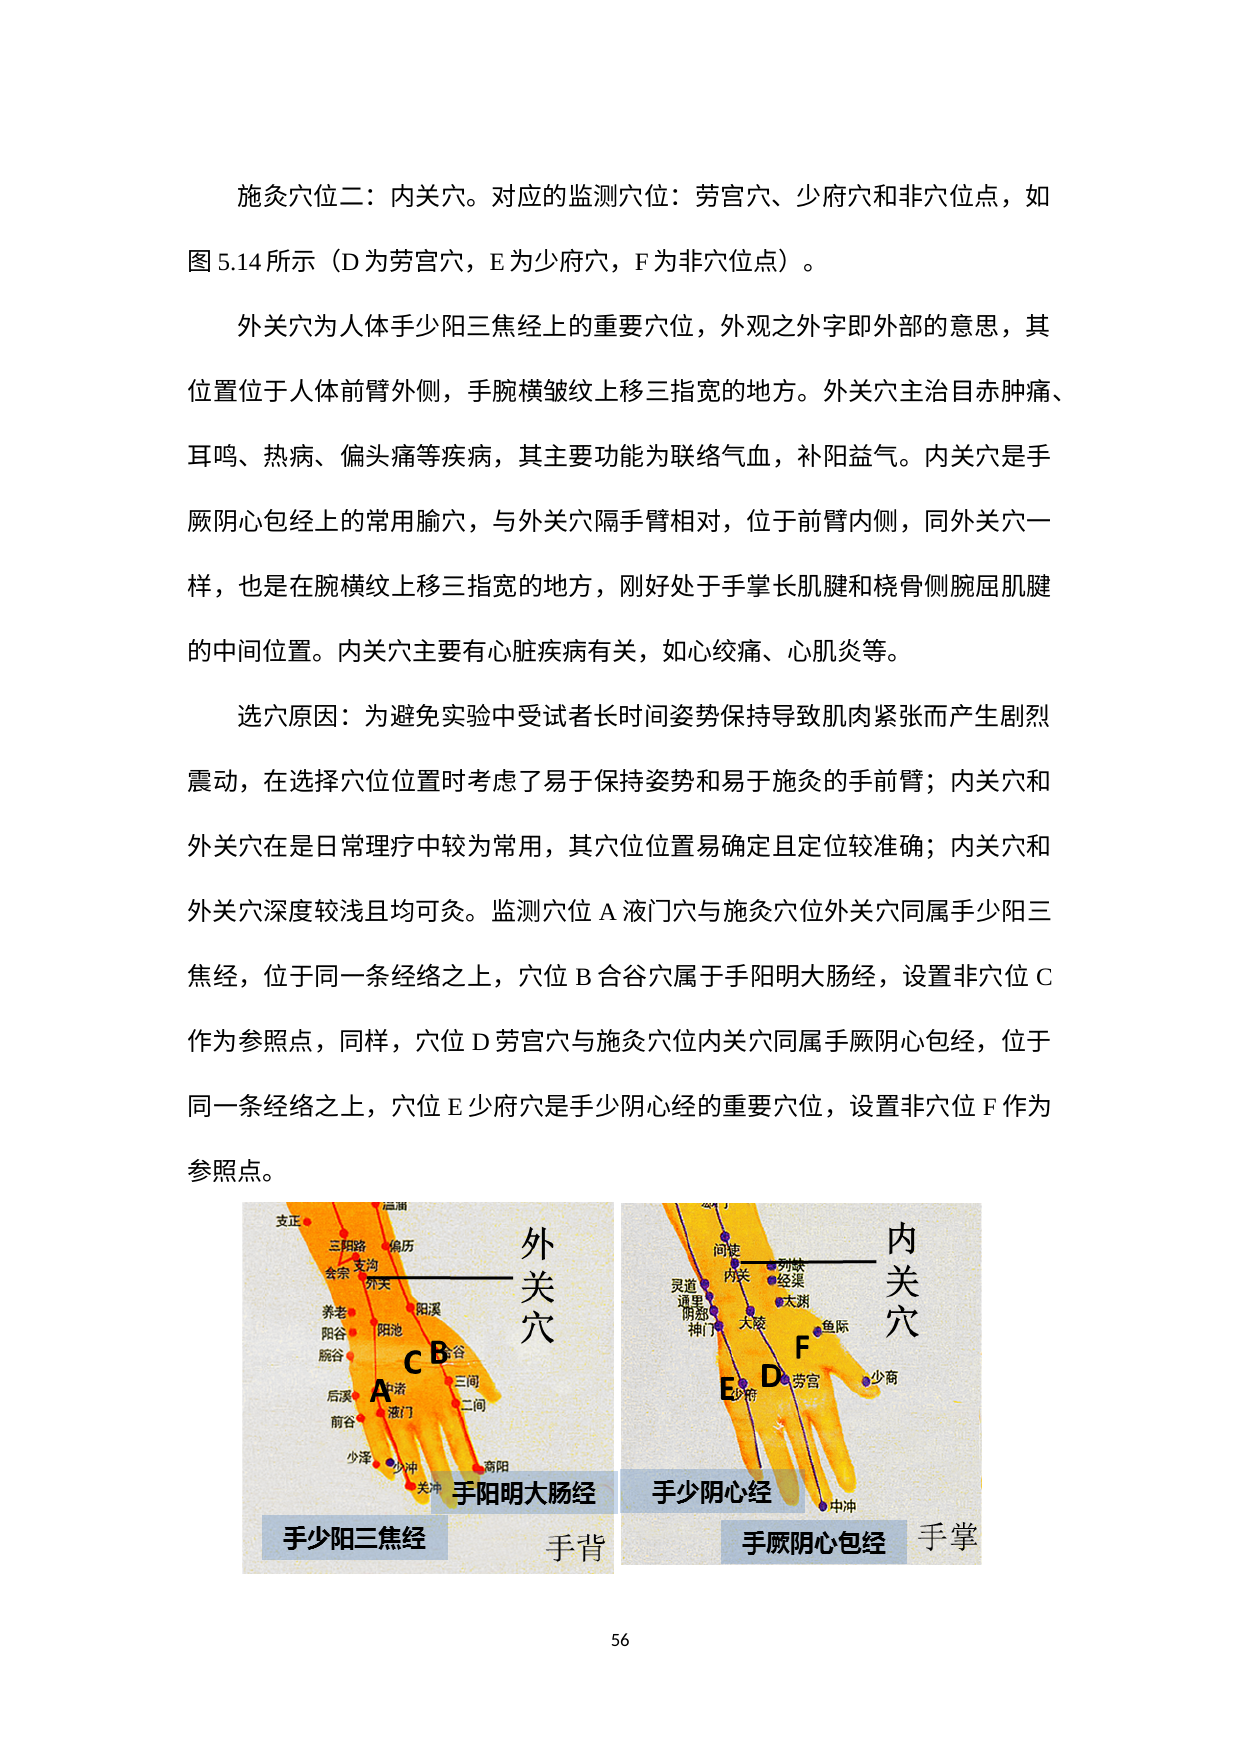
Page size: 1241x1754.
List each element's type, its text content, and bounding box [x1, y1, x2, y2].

picture [242, 1202, 998, 1584]
text 施灸穴位二：内关穴。对应的监测穴位：劳宫穴、少府穴和非穴位点，如图5.14所示（D为劳宫穴，E为少府穴，F为非穴位点）。 [187, 162, 1053, 292]
text 选穴原因：为避免实验中受试者长时间姿势保持导致肌肉紧张而产生剧烈震动，在选择穴位位置时考虑了易于保持姿势和易于施灸的手前臂；内关穴和外关穴在是日常理疗中较为常用，其穴位位置易确定且定位较准确；内关穴和外关穴深度较浅且均可灸。监测穴位A液门穴与施灸穴位外关穴同属手少阳三焦经，位于同一条经络之上，穴位B合谷穴属于手阳明大肠经，设置非穴位C作为参照点，同样，穴位D劳宫穴与施灸穴位内关穴同属手厥阴心包经，位于同一条经络之上，穴位E少府穴是手少阴心经的重要穴位，设置非穴位F作为参照点。 [187, 682, 1053, 1202]
text 外关穴为人体手少阳三焦经上的重要穴位，外观之外字即外部的意思，其位置位于人体前臂外侧，手腕横皱纹上移三指宽的地方。外关穴主治目赤肿痛、耳鸣、热病、偏头痛等疾病，其主要功能为联络气血，补阳益气。内关穴是手厥阴心包经上的常用腧穴，与外关穴隔手臂相对，位于前臂内侧，同外关穴一样，也是在腕横纹上移三指宽的地方，刚好处于手掌长肌腱和桡骨侧腕屈肌腱的中间位置。内关穴主要有心脏疾病有关，如心绞痛、心肌炎等。 [187, 292, 1053, 682]
